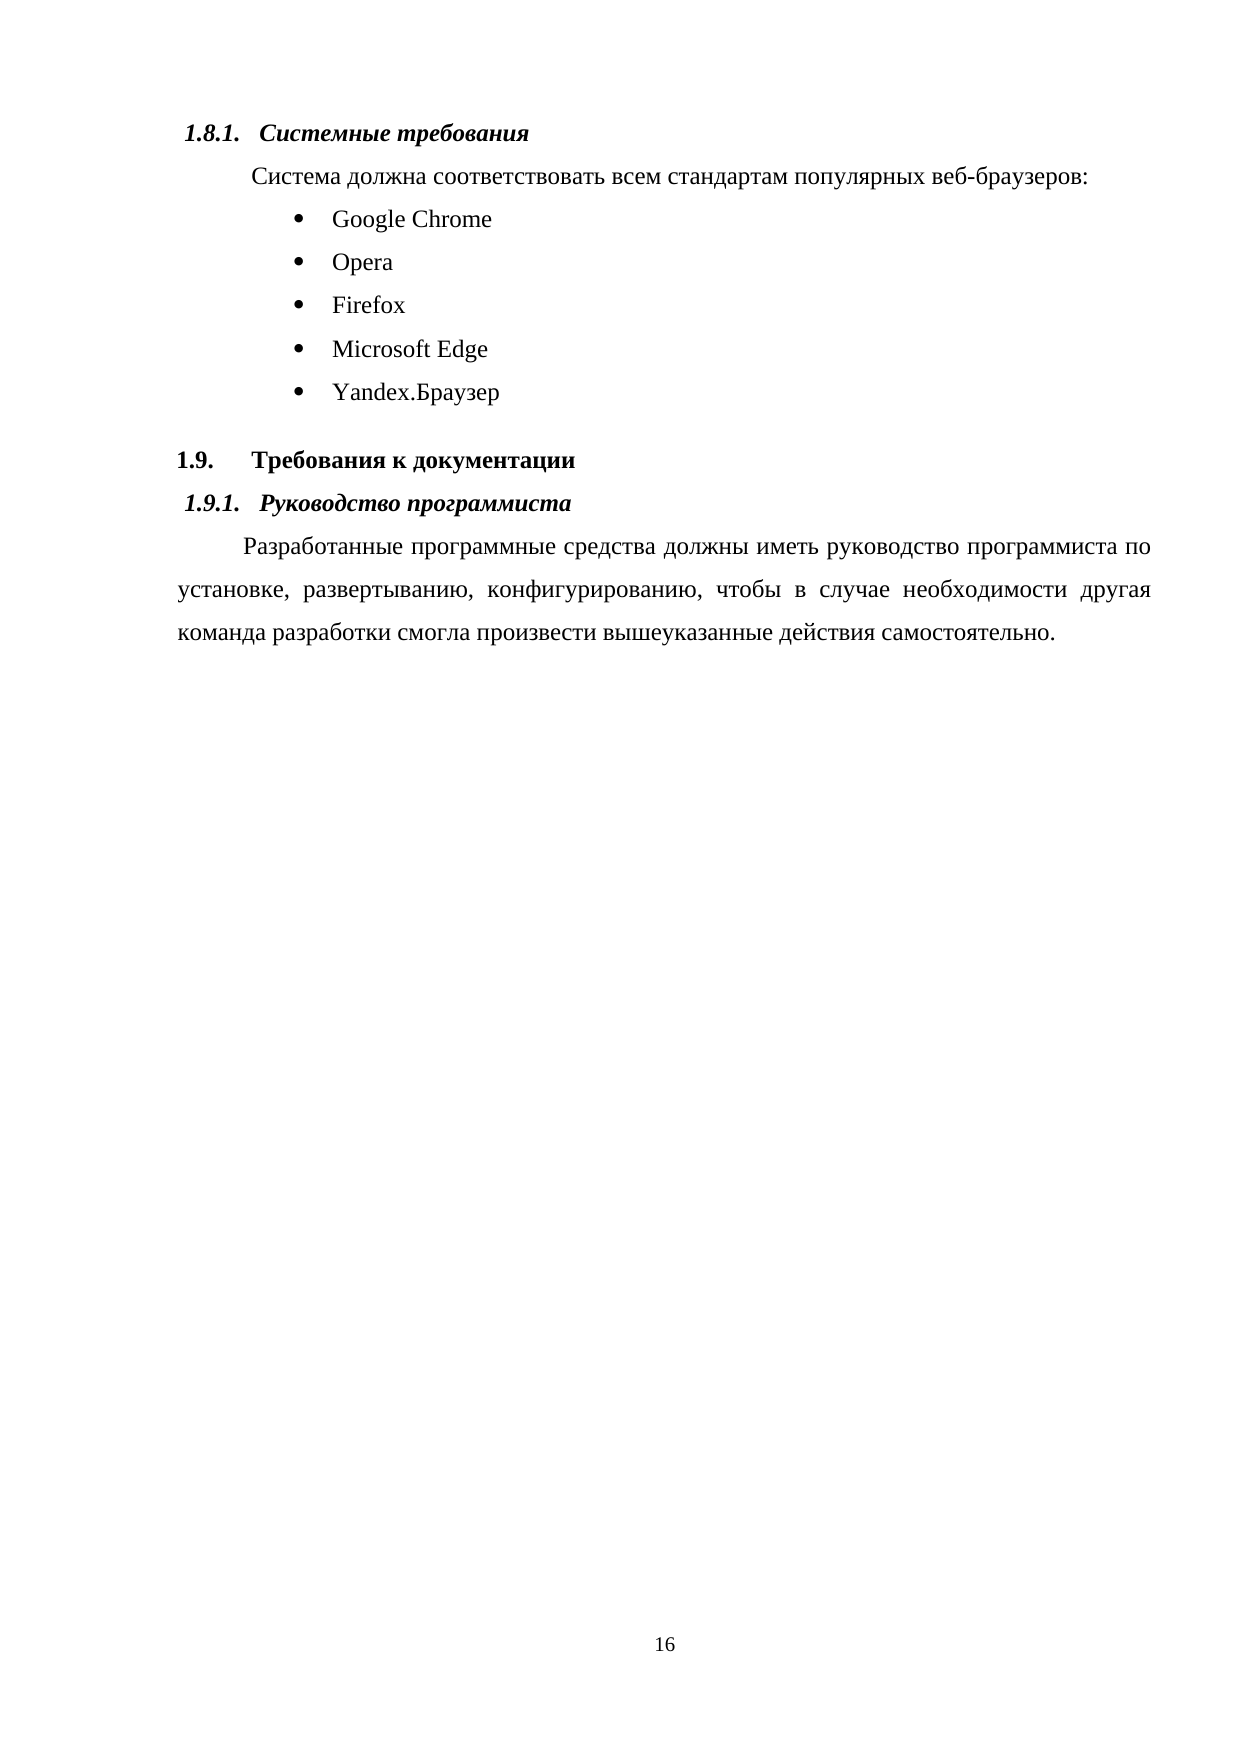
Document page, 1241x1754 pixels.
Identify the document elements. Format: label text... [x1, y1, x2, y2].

subtitle Руководство программиста [184, 488, 1152, 517]
text Система должна соответствовать всем стандартам популярных веб-браузеров: [177, 161, 1152, 190]
subtitle Системные требования [184, 118, 1152, 147]
list Google Chrome [294, 204, 1152, 233]
list Yandex.Браузер [294, 377, 1152, 406]
subtitle Требования к документации [176, 445, 1152, 474]
list Firefox [294, 291, 1152, 319]
list Opera [294, 247, 1152, 276]
list Microsoft Edge [294, 334, 1152, 362]
text Разработанные программные средства должны иметь руководство программиста по установке, развертыванию, конфигурированию, чтобы в случае необходимости другая команда разработки смогла произвести вышеуказанные действия самостоятельно. [177, 531, 1152, 646]
